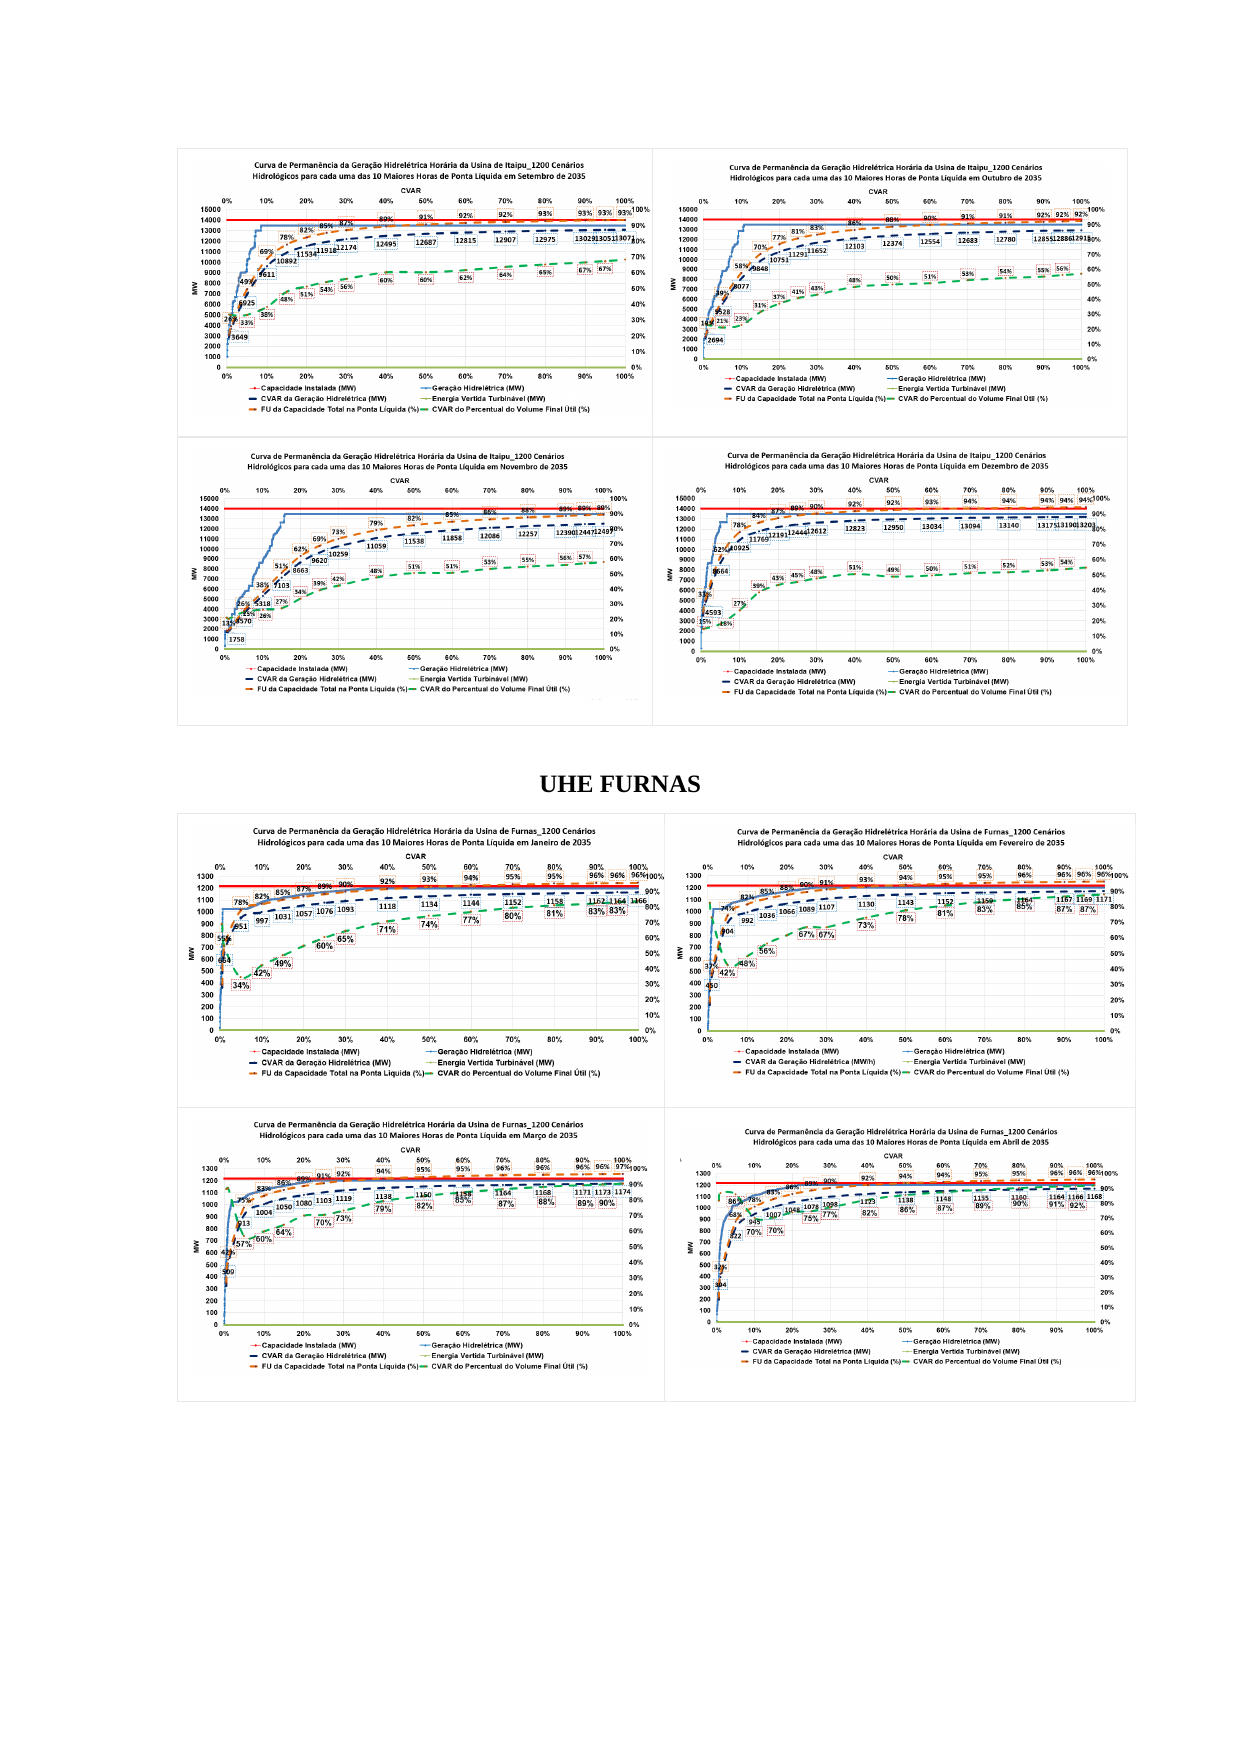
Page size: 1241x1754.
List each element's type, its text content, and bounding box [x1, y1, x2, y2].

table_header [178, 814, 664, 1107]
table_cell [653, 149, 1127, 436]
picture [663, 448, 1119, 701]
picture [669, 161, 1111, 410]
table_header [665, 814, 1135, 1107]
picture [188, 157, 650, 414]
picture [188, 449, 644, 700]
picture [675, 824, 1136, 1081]
text UHE FURNAS [177, 769, 1063, 798]
table_cell [653, 438, 1127, 725]
table_cell [178, 438, 652, 725]
table_cell [665, 1108, 1135, 1401]
picture [680, 1127, 1120, 1367]
table_cell [178, 1108, 664, 1401]
table_cell [178, 149, 652, 436]
picture [188, 824, 665, 1081]
picture [192, 1117, 650, 1376]
